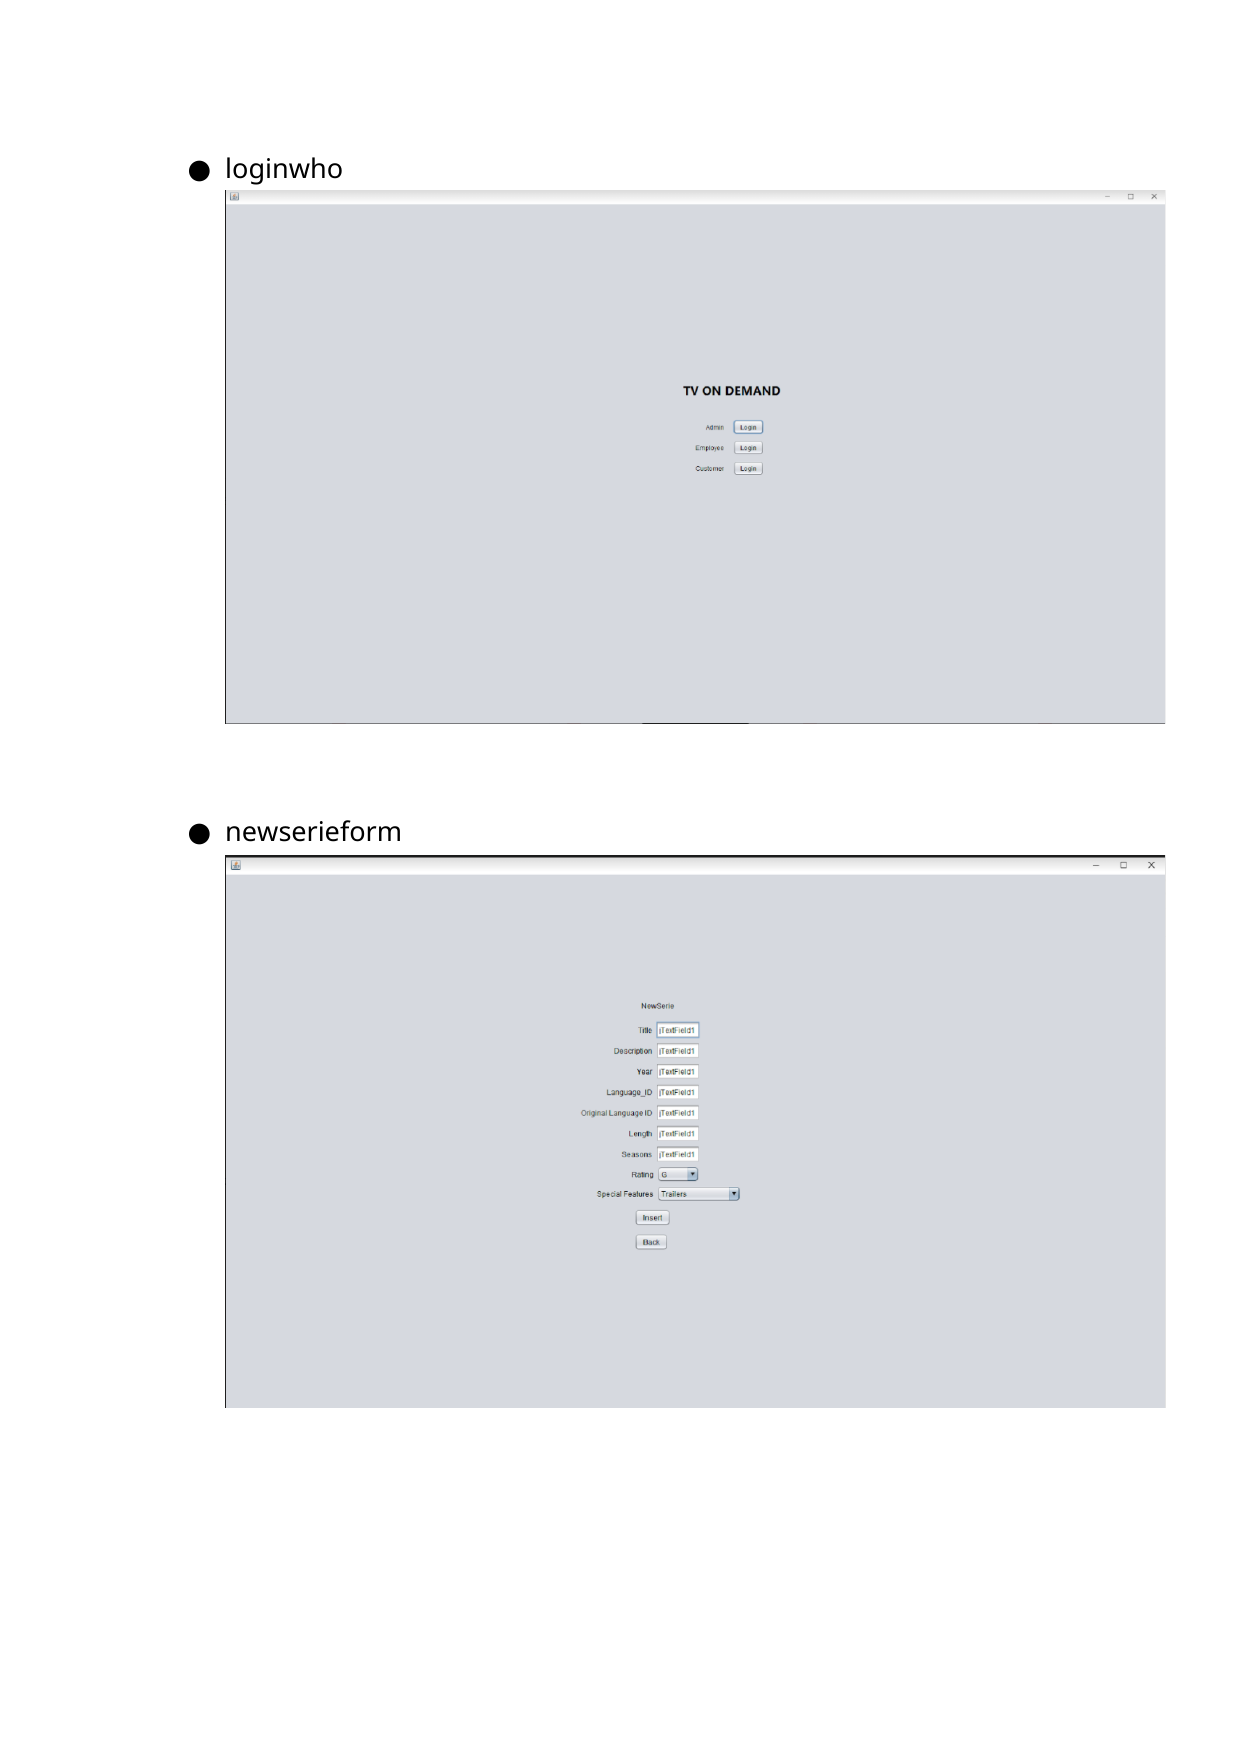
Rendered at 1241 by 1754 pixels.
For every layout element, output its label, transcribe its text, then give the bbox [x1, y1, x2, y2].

picture [225, 190, 1166, 724]
picture [225, 855, 1166, 1408]
list newserieform [187, 813, 1090, 849]
